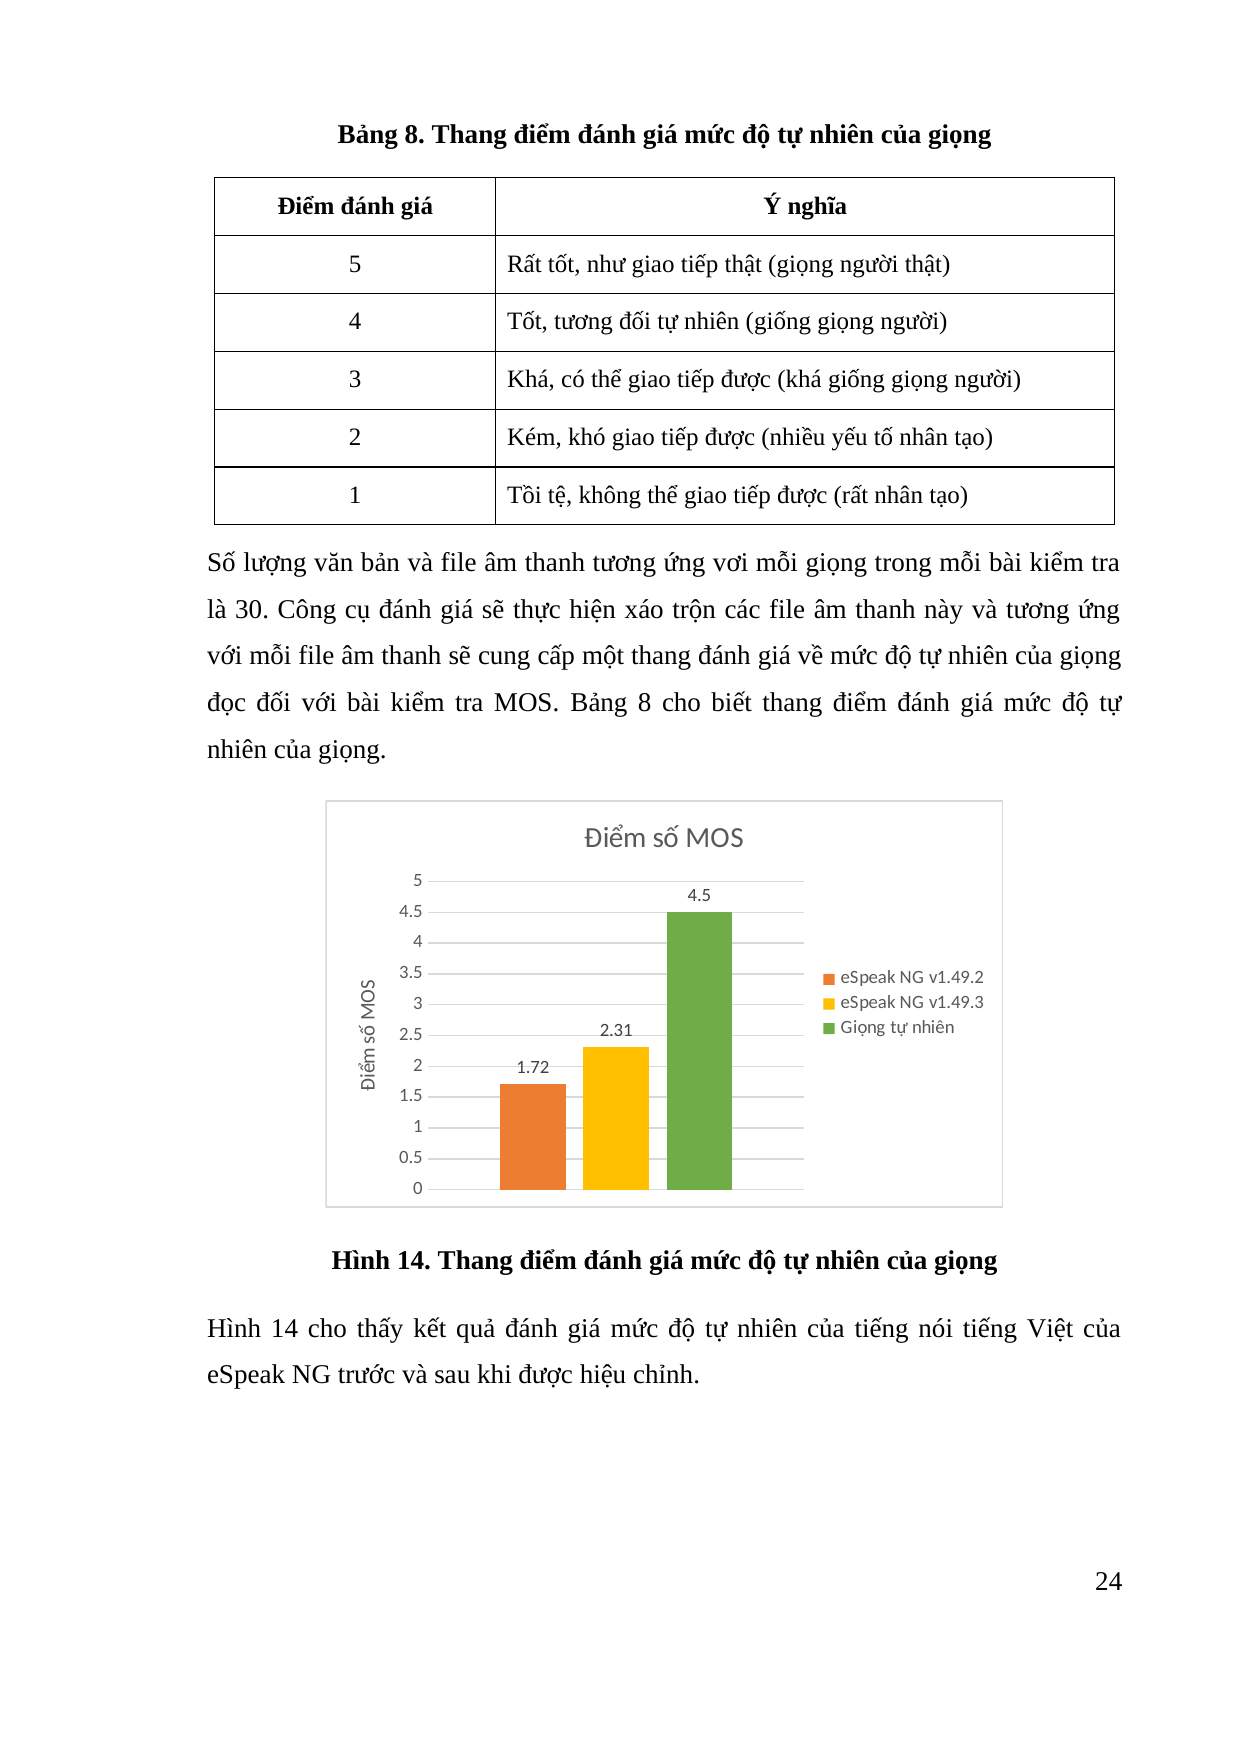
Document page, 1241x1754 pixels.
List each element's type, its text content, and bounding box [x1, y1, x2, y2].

table_cell 1 [215, 468, 495, 524]
table_cell Rất tốt, như giao tiếp thật (giọng người thật) [496, 236, 1114, 293]
table_cell Tồi tệ, không thể giao tiếp được (rất nhân tạo) [496, 468, 1114, 524]
table_cell Tốt, tương đối tự nhiên (giống giọng người) [496, 294, 1114, 351]
text Hình 14 cho thấy kết quả đánh giá mức độ tự nhiên của tiếng nói tiếng Việt của eSpeak NG trước và sau khi được hiệu chỉnh. [207, 1312, 1122, 1390]
table_cell 5 [215, 236, 495, 293]
table_cell Kém, khó giao tiếp được (nhiều yếu tố nhân tạo) [496, 410, 1114, 466]
table_cell Khá, có thể giao tiếp được (khá giống giọng người) [496, 352, 1114, 408]
text Bảng 8. Thang điểm đánh giá mức độ tự nhiên của giọng [207, 118, 1122, 149]
table_cell 4 [215, 294, 495, 351]
text Số lượng văn bản và file âm thanh tương ứng vơi mỗi giọng trong mỗi bài kiểm tra là 30. Công cụ đánh giá sẽ thực hiện xáo trộn các file âm thanh này và tương ứng với mỗi file âm thanh sẽ cung cấp một thang đánh giá về mức độ tự nhiên của giọng đọc đối với bài kiểm tra MOS. Bảng 8 cho biết thang điểm đánh giá mức độ tự nhiên của giọng. [207, 546, 1122, 764]
table_header Điểm đánh giá [215, 178, 495, 235]
table_header Ý nghĩa [496, 178, 1114, 235]
text Hình 14. Thang điểm đánh giá mức độ tự nhiên của giọng [207, 1244, 1122, 1276]
table_cell 2 [215, 410, 495, 466]
table_cell 3 [215, 352, 495, 408]
